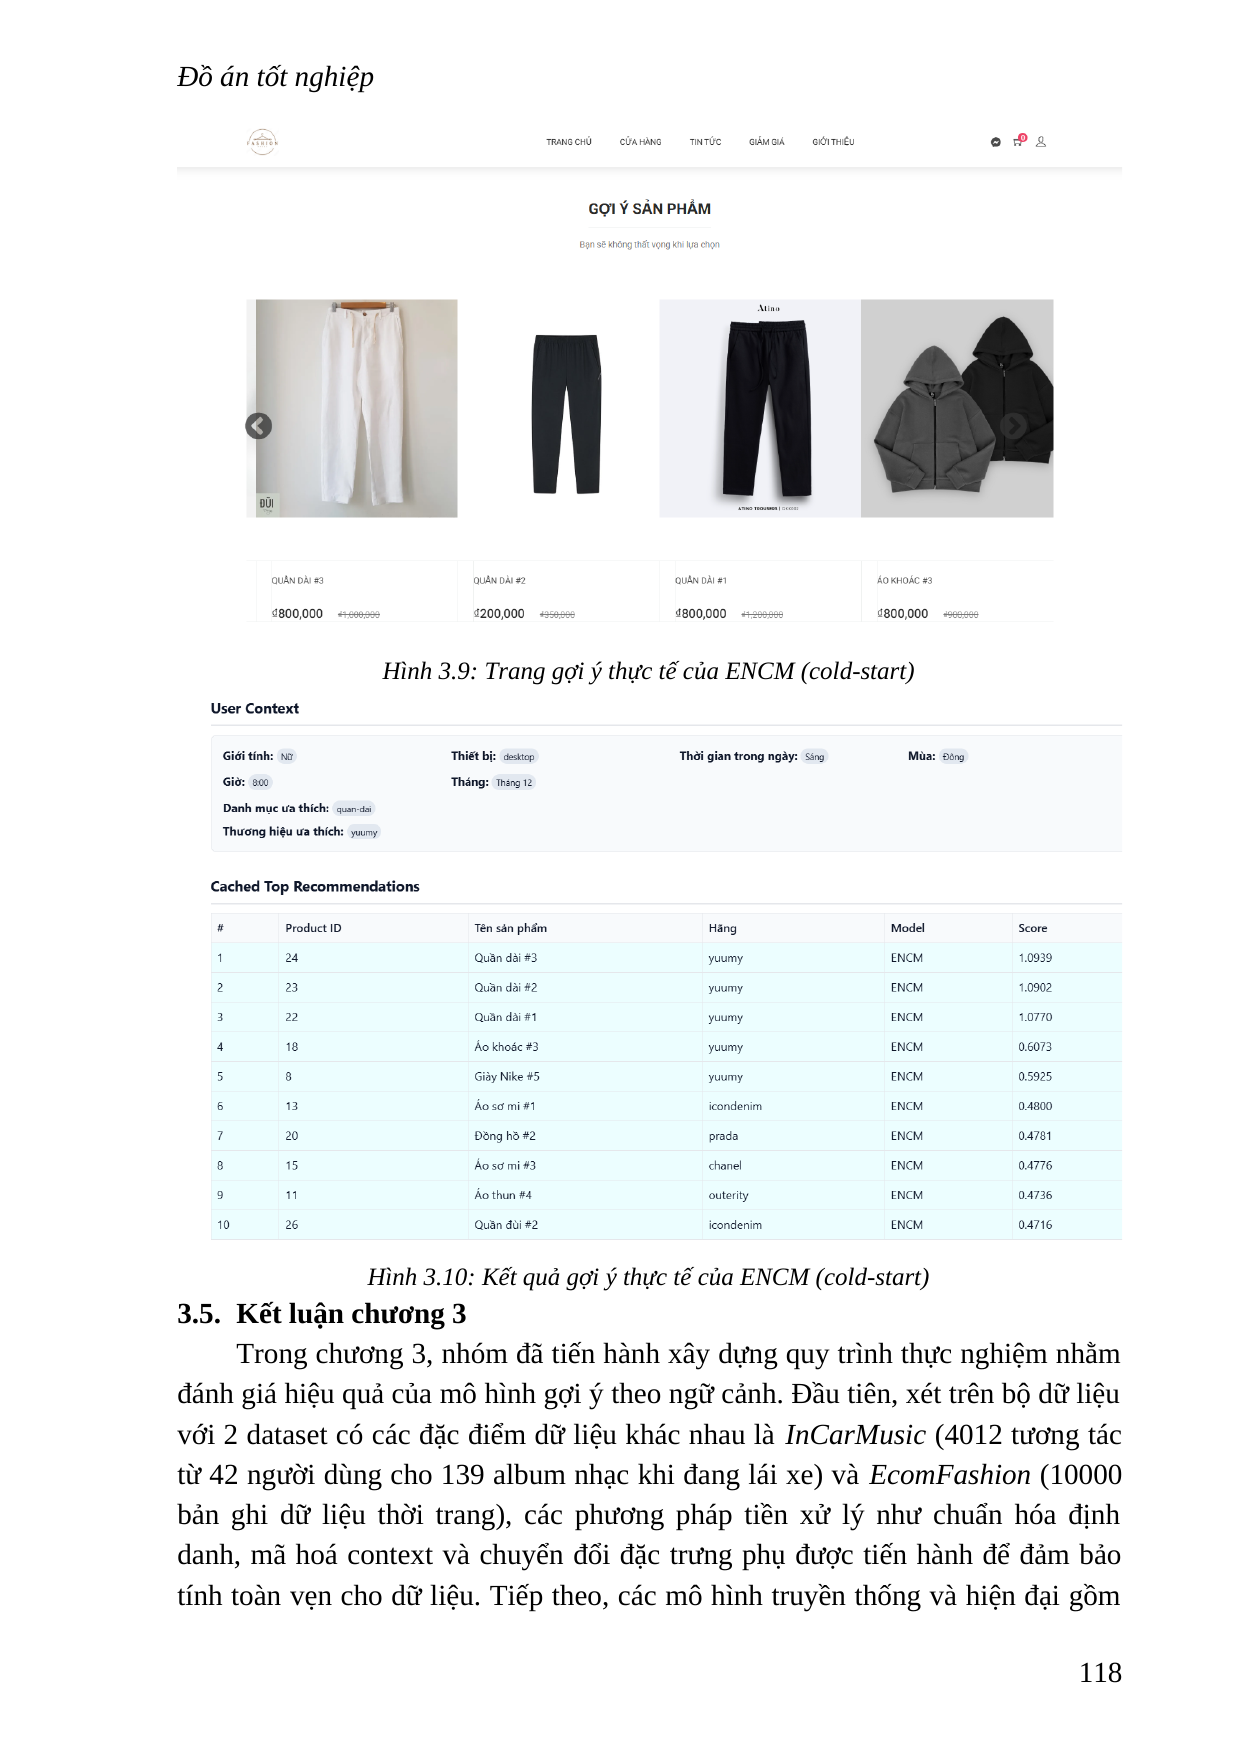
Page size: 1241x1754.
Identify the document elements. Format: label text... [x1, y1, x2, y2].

subtitle Kết luận chương 3 [177, 1296, 1122, 1330]
subtitle Hình 3.10: Kết quả gợi ý thực tế của ENCM (cold-start) [177, 1262, 1122, 1290]
picture [177, 118, 1123, 650]
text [177, 1336, 1122, 1611]
subtitle Hình 3.9: Trang gợi ý thực tế của ENCM (cold-start) [177, 656, 1122, 685]
picture [177, 690, 1123, 1255]
